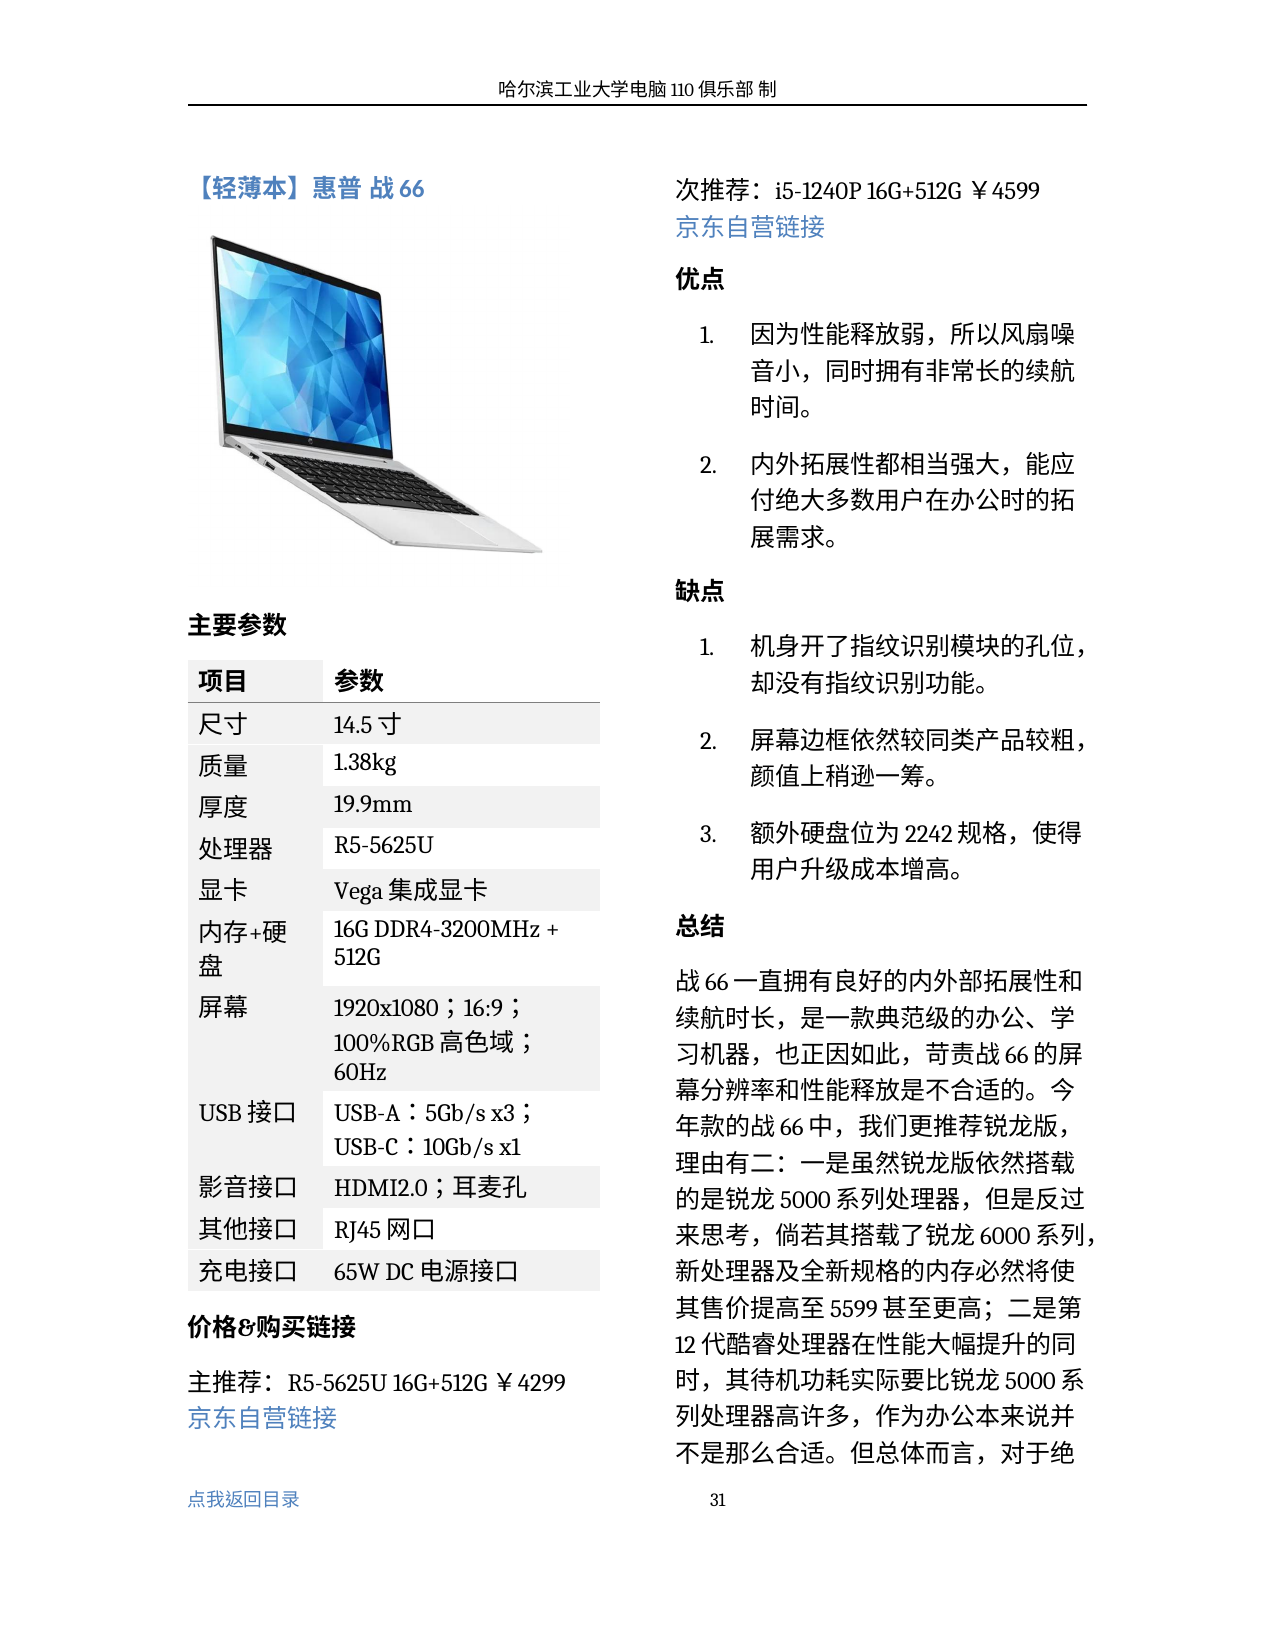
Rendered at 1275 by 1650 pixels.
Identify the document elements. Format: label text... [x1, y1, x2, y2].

table_cell USB-A：5Gb/s x3；USB-C：10Gb/s x1 [323, 1091, 600, 1166]
text 优点 [675, 262, 1087, 296]
text 缺点 [675, 574, 1087, 608]
table_cell R5-5625U [323, 828, 600, 869]
table_cell 影音接口 [188, 1166, 323, 1208]
text 价格&购买链接 [187, 1310, 600, 1344]
text 总结 [675, 907, 1087, 943]
list 因为性能释放弱，所以风扇噪音小，同时拥有非常长的续航时间。 [700, 315, 1087, 424]
table_header 参数 [323, 660, 600, 702]
list 内外拓展性都相当强大，能应付绝大多数用户在办公时的拓展需求。 [700, 444, 1087, 553]
table_cell 内存+硬盘 [188, 911, 323, 986]
table_cell 充电接口 [188, 1250, 323, 1291]
table_cell RJ45网口 [323, 1208, 600, 1249]
list 屏幕边框依然较同类产品较粗，颜值上稍逊一筹。 [700, 720, 1087, 793]
table_cell 19.9mm [323, 786, 600, 828]
table_cell 16G DDR4-3200MHz + 512G [323, 911, 600, 986]
list 机身开了指纹识别模块的孔位，却没有指纹识别功能。 [700, 627, 1087, 699]
text 次推荐：i5-1240P 16G+512G ￥4599 京东自营链接 [675, 171, 1087, 243]
table_cell 显卡 [188, 869, 323, 911]
table_header 项目 [188, 660, 323, 702]
table_cell USB接口 [188, 1091, 323, 1166]
table_cell HDMI2.0；耳麦孔 [323, 1166, 600, 1208]
table_cell 质量 [188, 745, 323, 786]
table_cell 处理器 [188, 828, 323, 869]
subtitle 【轻薄本】惠普 战66 [187, 171, 600, 205]
table_cell Vega集成显卡 [323, 869, 600, 911]
text 主推荐：R5-5625U 16G+512G ￥4299 京东自营链接 [187, 1363, 600, 1435]
list 额外硬盘位为2242规格，使得用户升级成本增高。 [700, 813, 1087, 886]
table_cell 屏幕 [188, 986, 323, 1091]
table_cell 1.38kg [323, 745, 600, 786]
text 主要参数 [187, 607, 600, 642]
table_cell 厚度 [188, 786, 323, 828]
table_cell 尺寸 [188, 703, 323, 744]
table_cell 1920x1080；16:9；100%RGB高色域；60Hz [323, 986, 600, 1091]
table_cell 65W DC电源接口 [323, 1250, 600, 1291]
table_cell 14.5寸 [323, 703, 600, 744]
table_cell 其他接口 [188, 1208, 323, 1249]
picture [187, 205, 571, 587]
